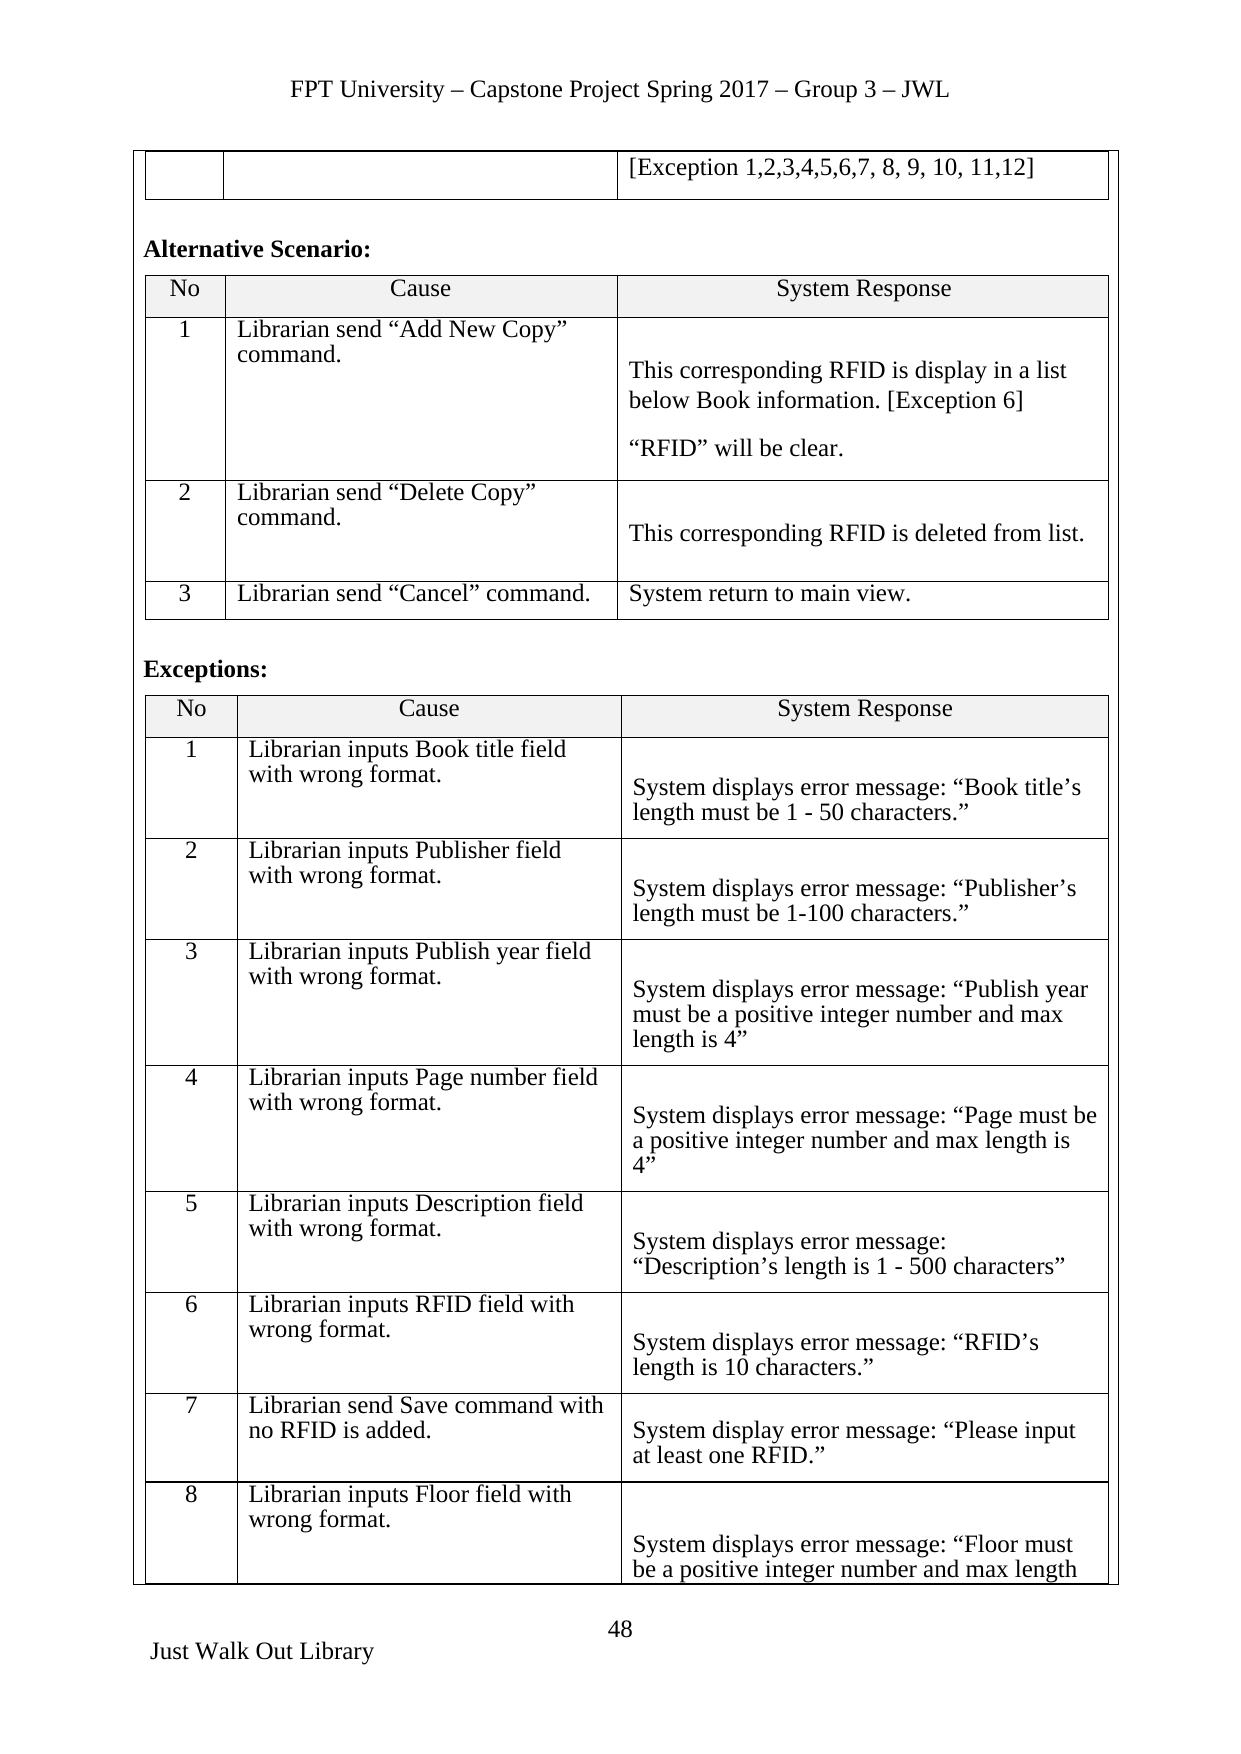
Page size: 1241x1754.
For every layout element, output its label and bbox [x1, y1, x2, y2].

table_cell [134, 151, 1118, 1583]
